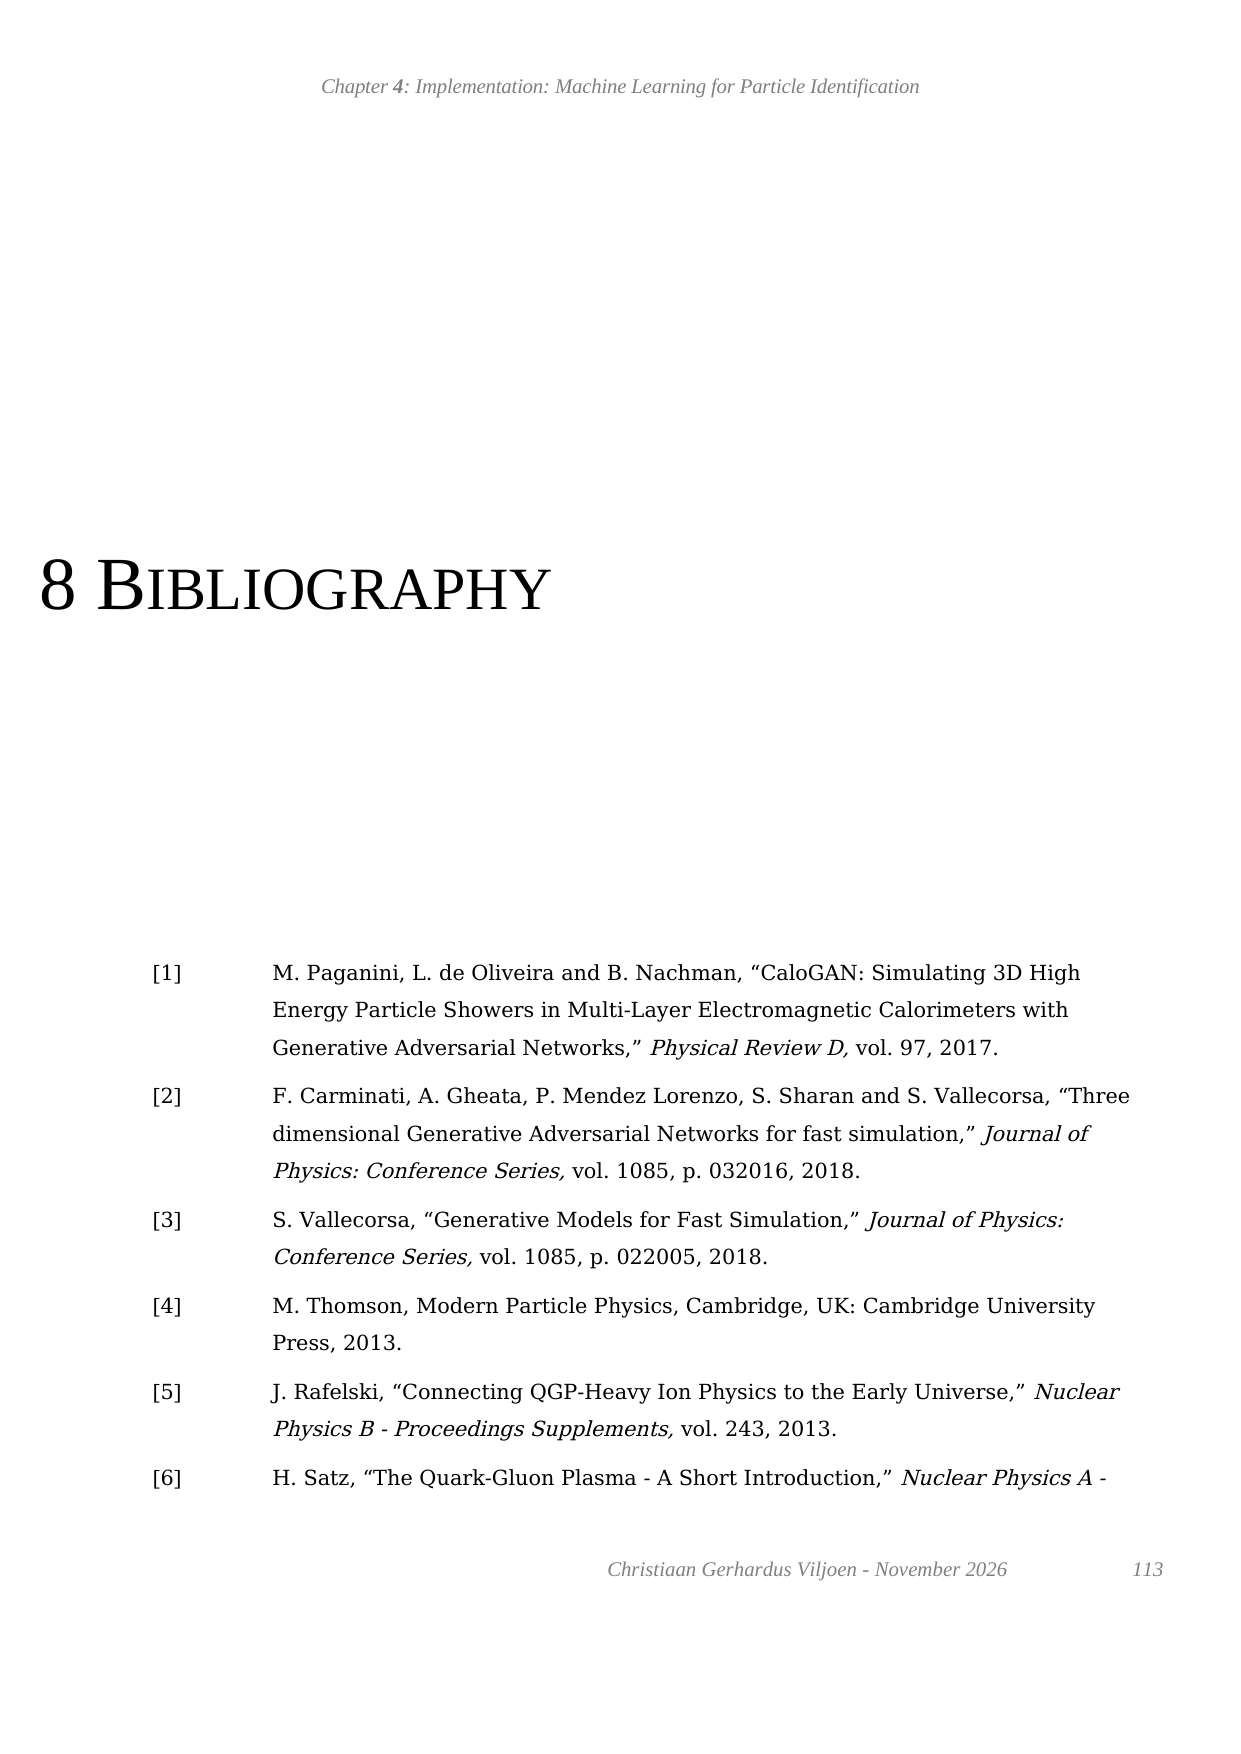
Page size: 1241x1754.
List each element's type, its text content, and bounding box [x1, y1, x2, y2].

subtitle Bibliography [39, 539, 1165, 625]
